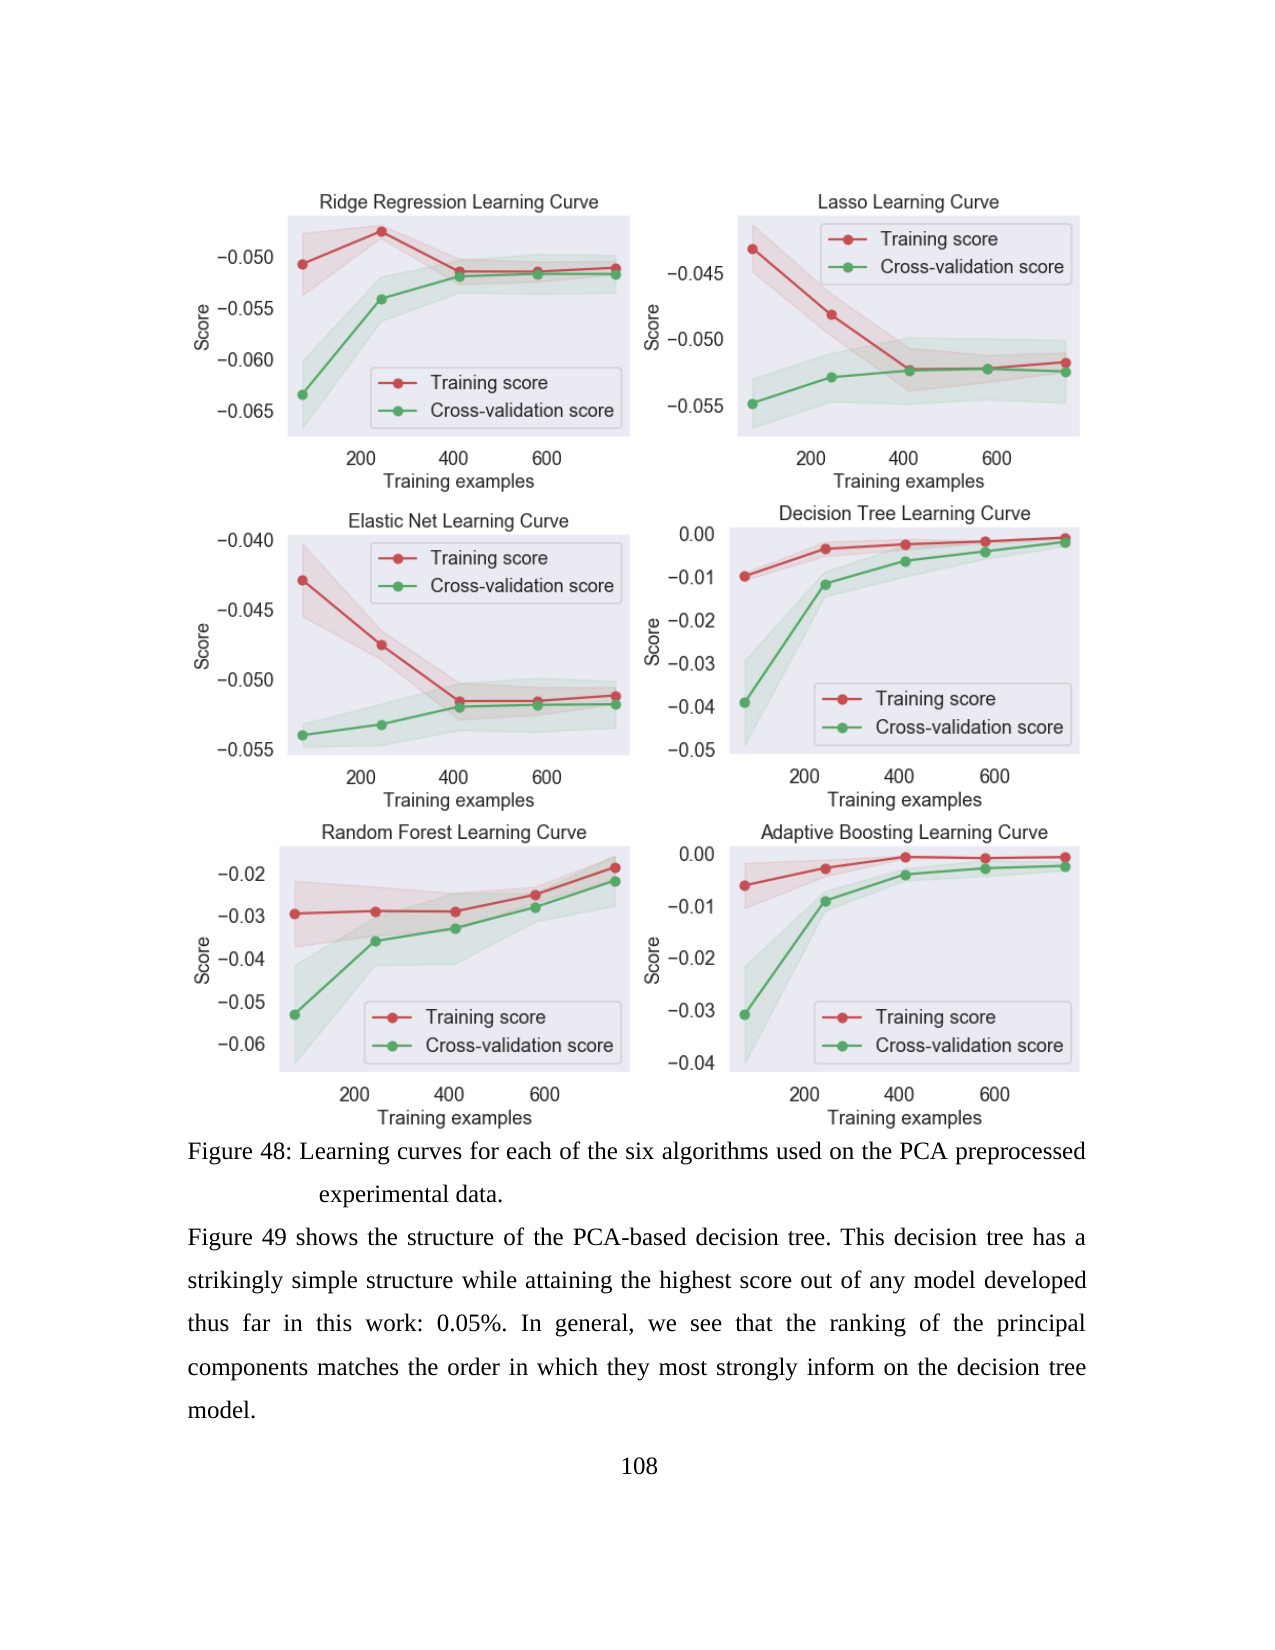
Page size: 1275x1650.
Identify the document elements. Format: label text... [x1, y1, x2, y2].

picture [187, 187, 1088, 1136]
subtitle Figure 48: Learning curves for each of the six algorithms used on the PCA preprocessed experimental data. [187, 1136, 1087, 1208]
text Figure 49 shows the structure of the PCA-based decision tree. This decision tree has a strikingly simple structure while attaining the highest score out of any model developed thus far in this work: 0.05%. In general, we see that the ranking of the principal components matches the order in which they most strongly inform on the decision tree model. [187, 1222, 1087, 1423]
